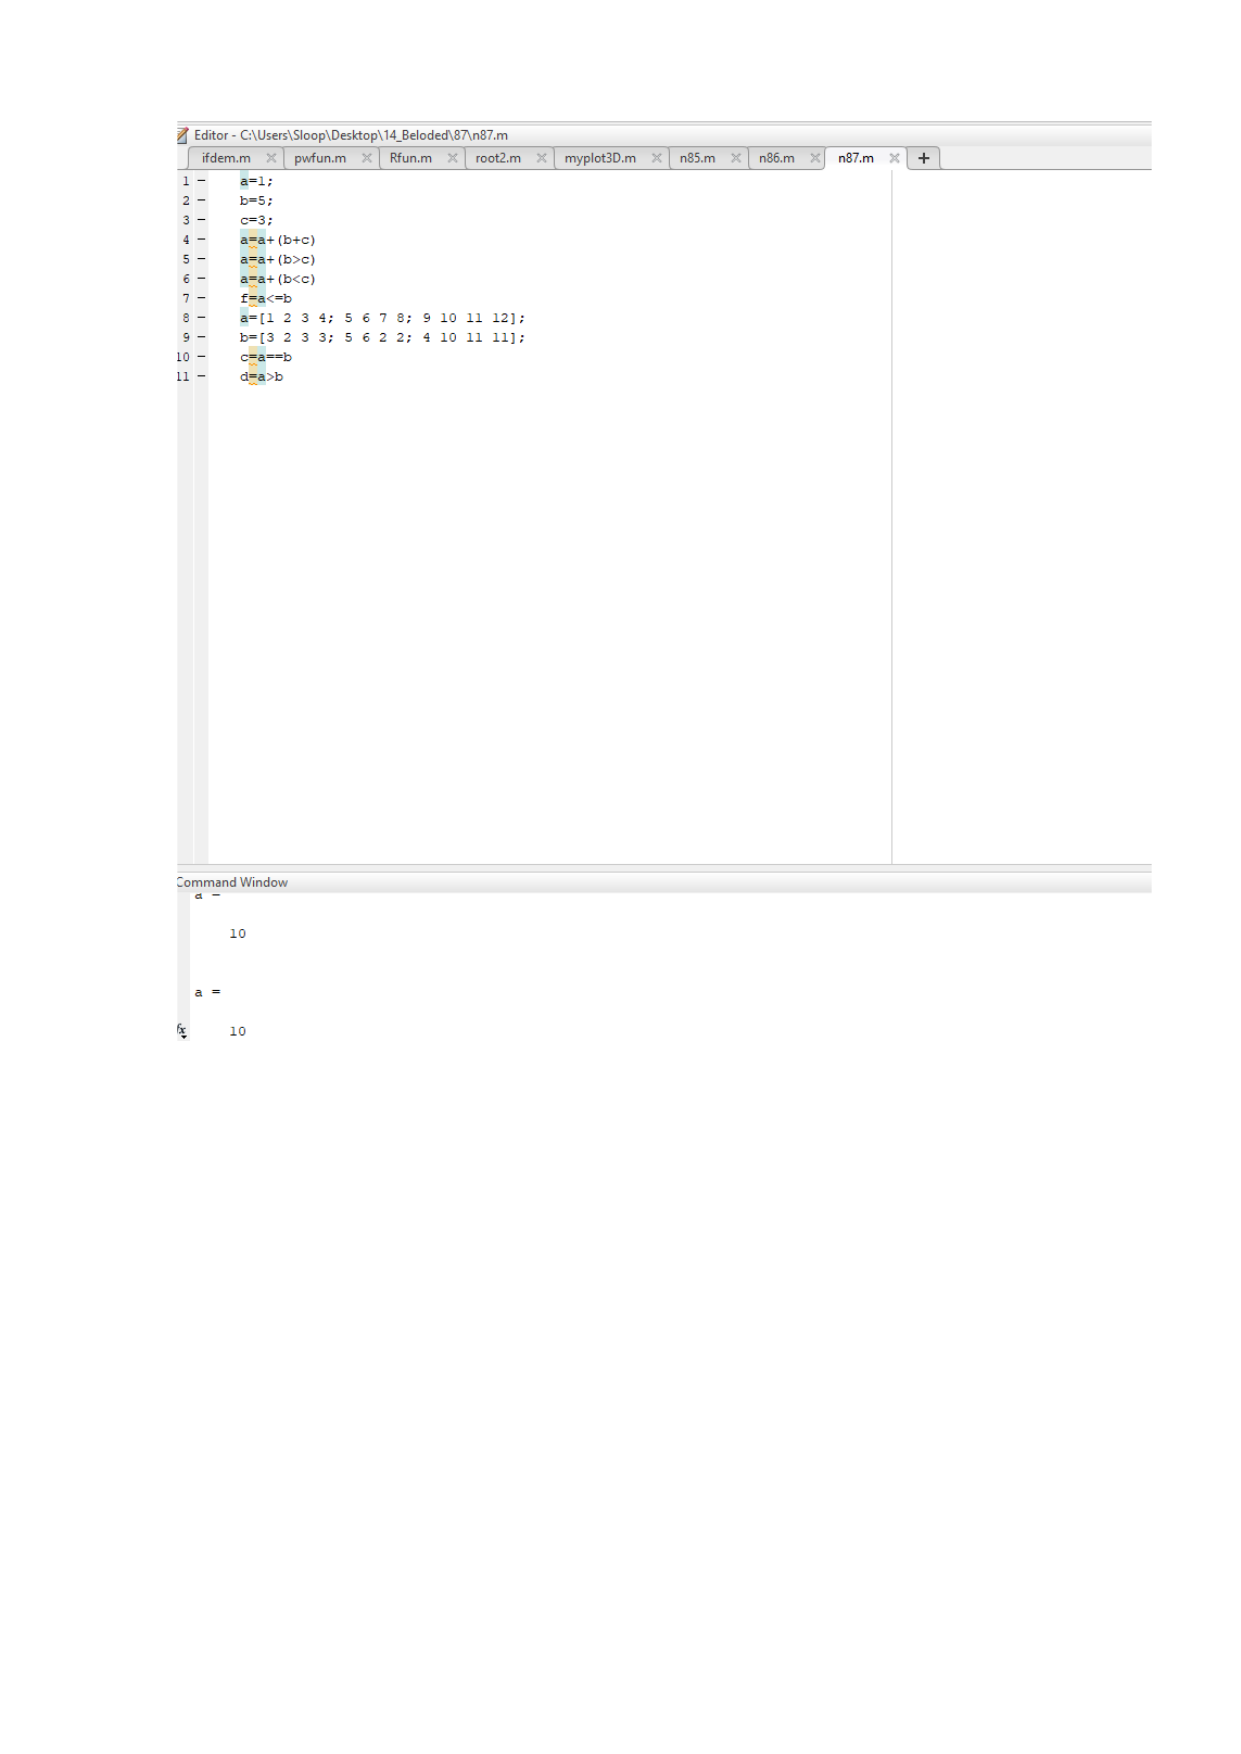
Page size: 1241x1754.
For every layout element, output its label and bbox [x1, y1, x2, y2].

picture [177, 118, 1152, 1041]
